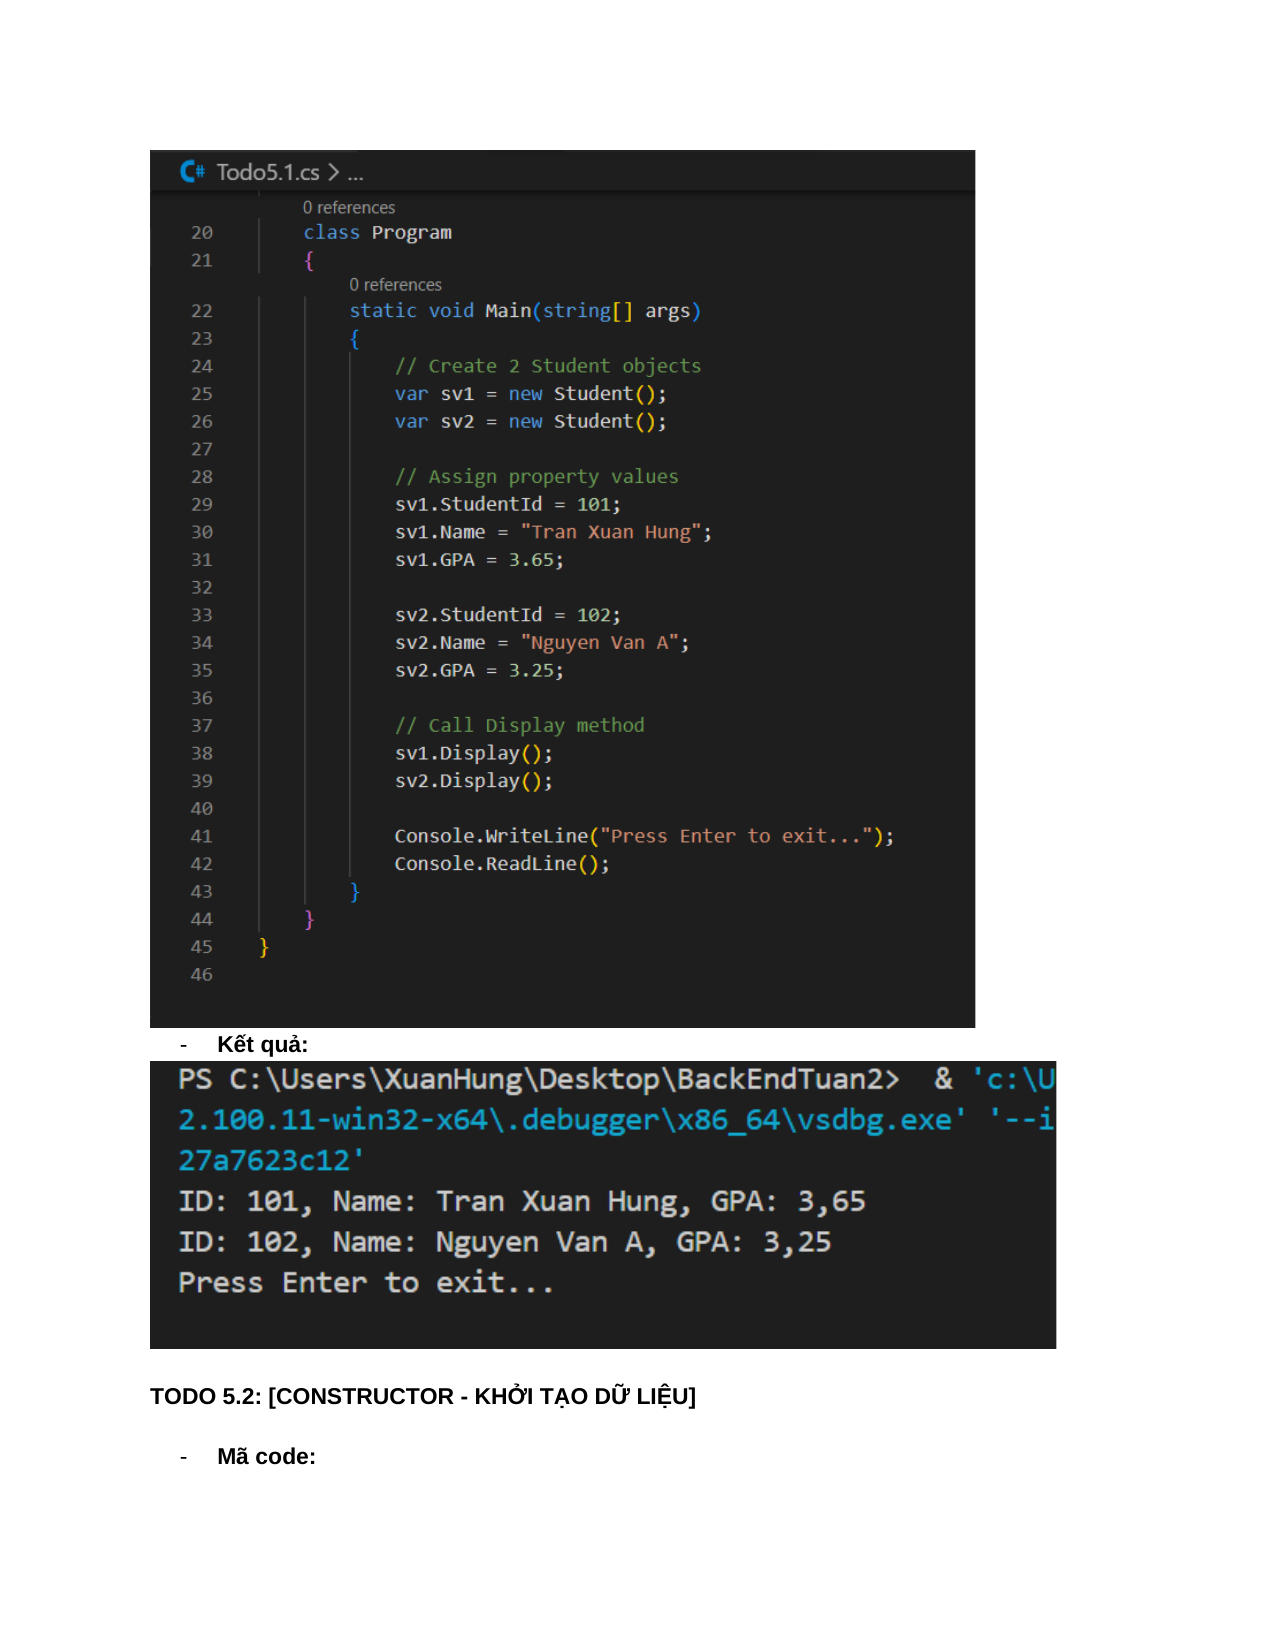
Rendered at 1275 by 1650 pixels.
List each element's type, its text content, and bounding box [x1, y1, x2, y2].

picture [150, 1061, 1057, 1349]
list Kết quả: [179, 1031, 1125, 1057]
picture [150, 150, 976, 1028]
text TODO 5.2: [CONSTRUCTOR - KHỞI TẠO DỮ LIỆU] [150, 1383, 1125, 1409]
list Mã code: [179, 1443, 1125, 1470]
